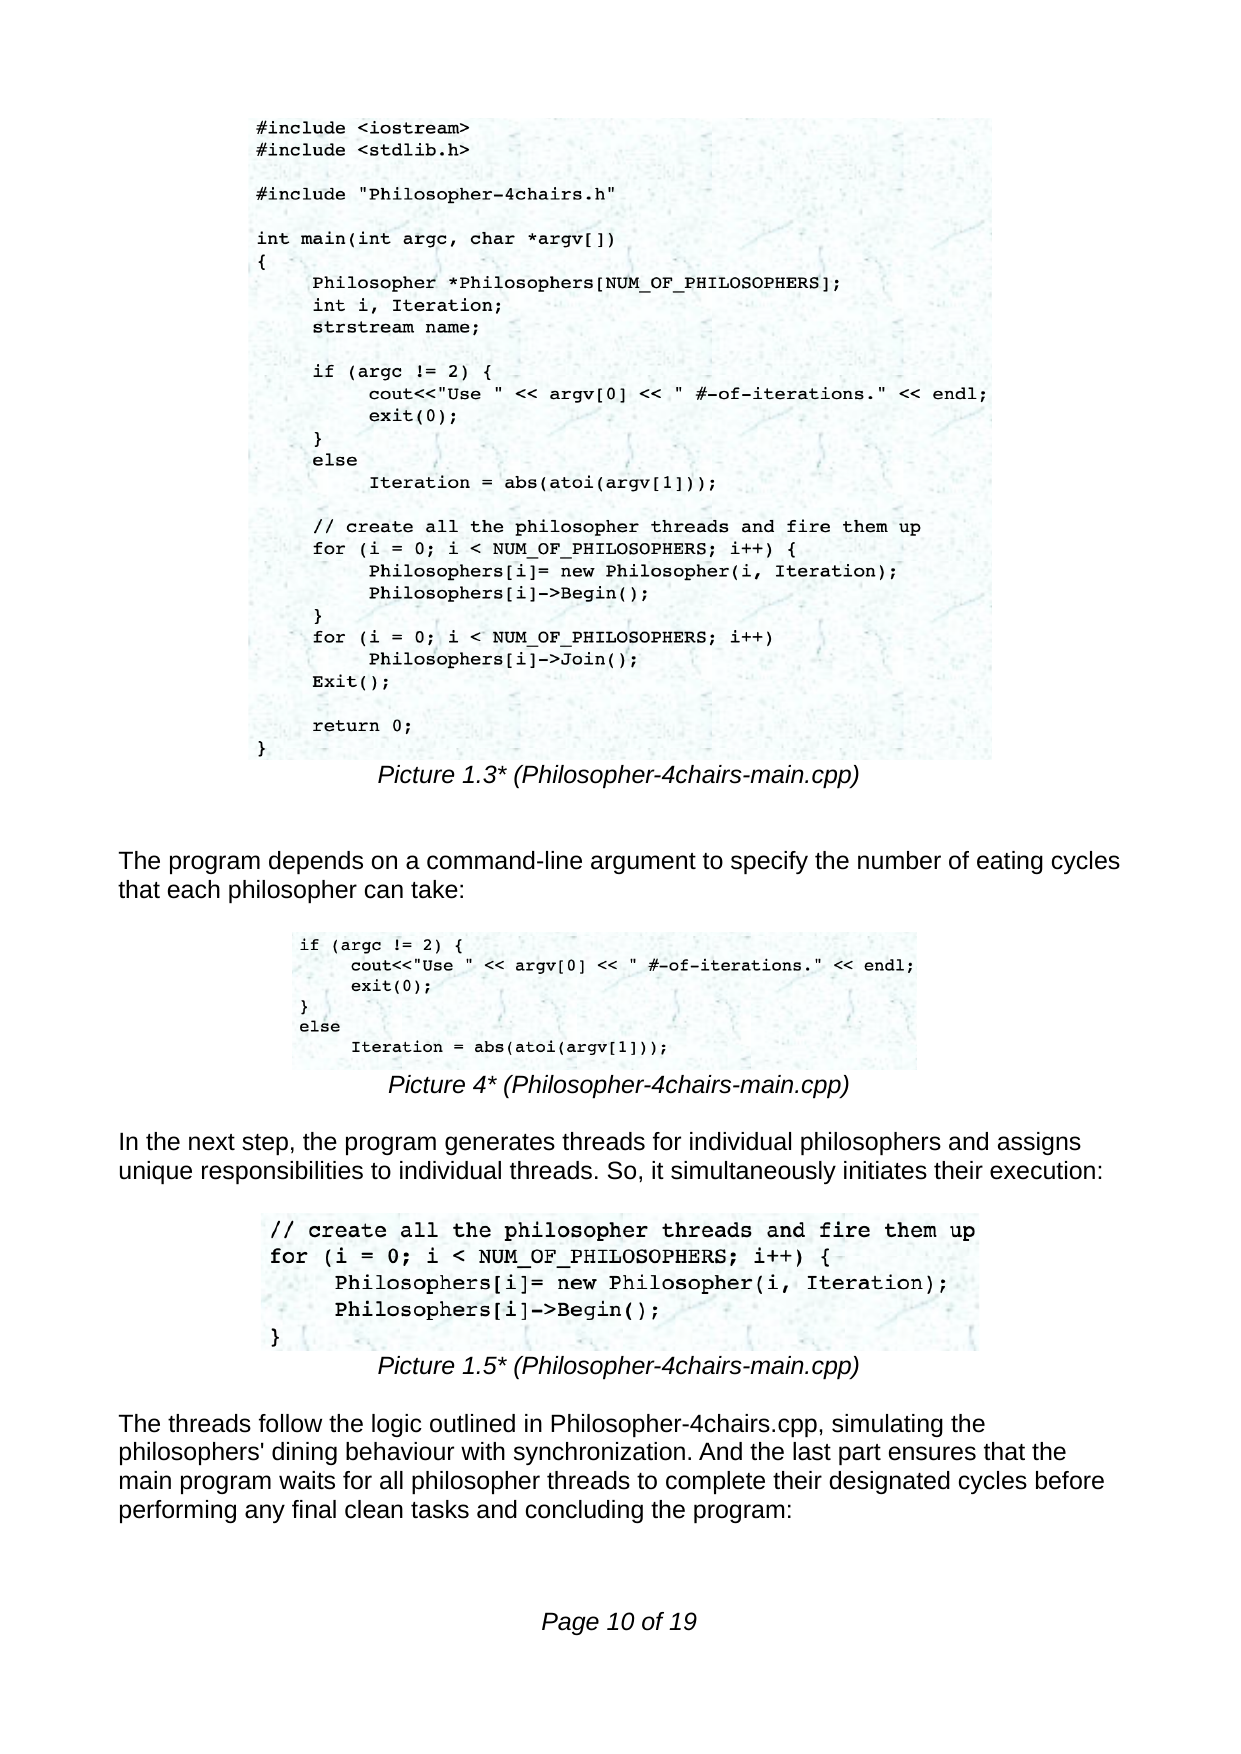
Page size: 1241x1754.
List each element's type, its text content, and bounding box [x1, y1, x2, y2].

text The program depends on a command-line argument to specify the number of eating cycles that each philosopher can take: [118, 846, 1122, 903]
picture [260, 1213, 980, 1351]
text Picture 4* (Philosopher-4chairs-main.cpp) [118, 1070, 1122, 1098]
text Picture 1.3* (Philosopher-4chairs-main.cpp) [118, 760, 1122, 788]
text In the next step, the program generates threads for individual philosophers and assigns unique responsibilities to individual threads. So, it simultaneously initiates their execution: [118, 1127, 1122, 1185]
text Picture 1.5* (Philosopher-4chairs-main.cpp) [118, 1351, 1122, 1380]
text The threads follow the logic outlined in Philosopher-4chairs.cpp, simulating the philosophers' dining behaviour with synchronization. And the last part ensures that the main program waits for all philosopher threads to complete their designated cycles before performing any final clean tasks and concluding the program: [118, 1408, 1122, 1523]
picture [292, 932, 949, 1070]
picture [248, 118, 992, 760]
